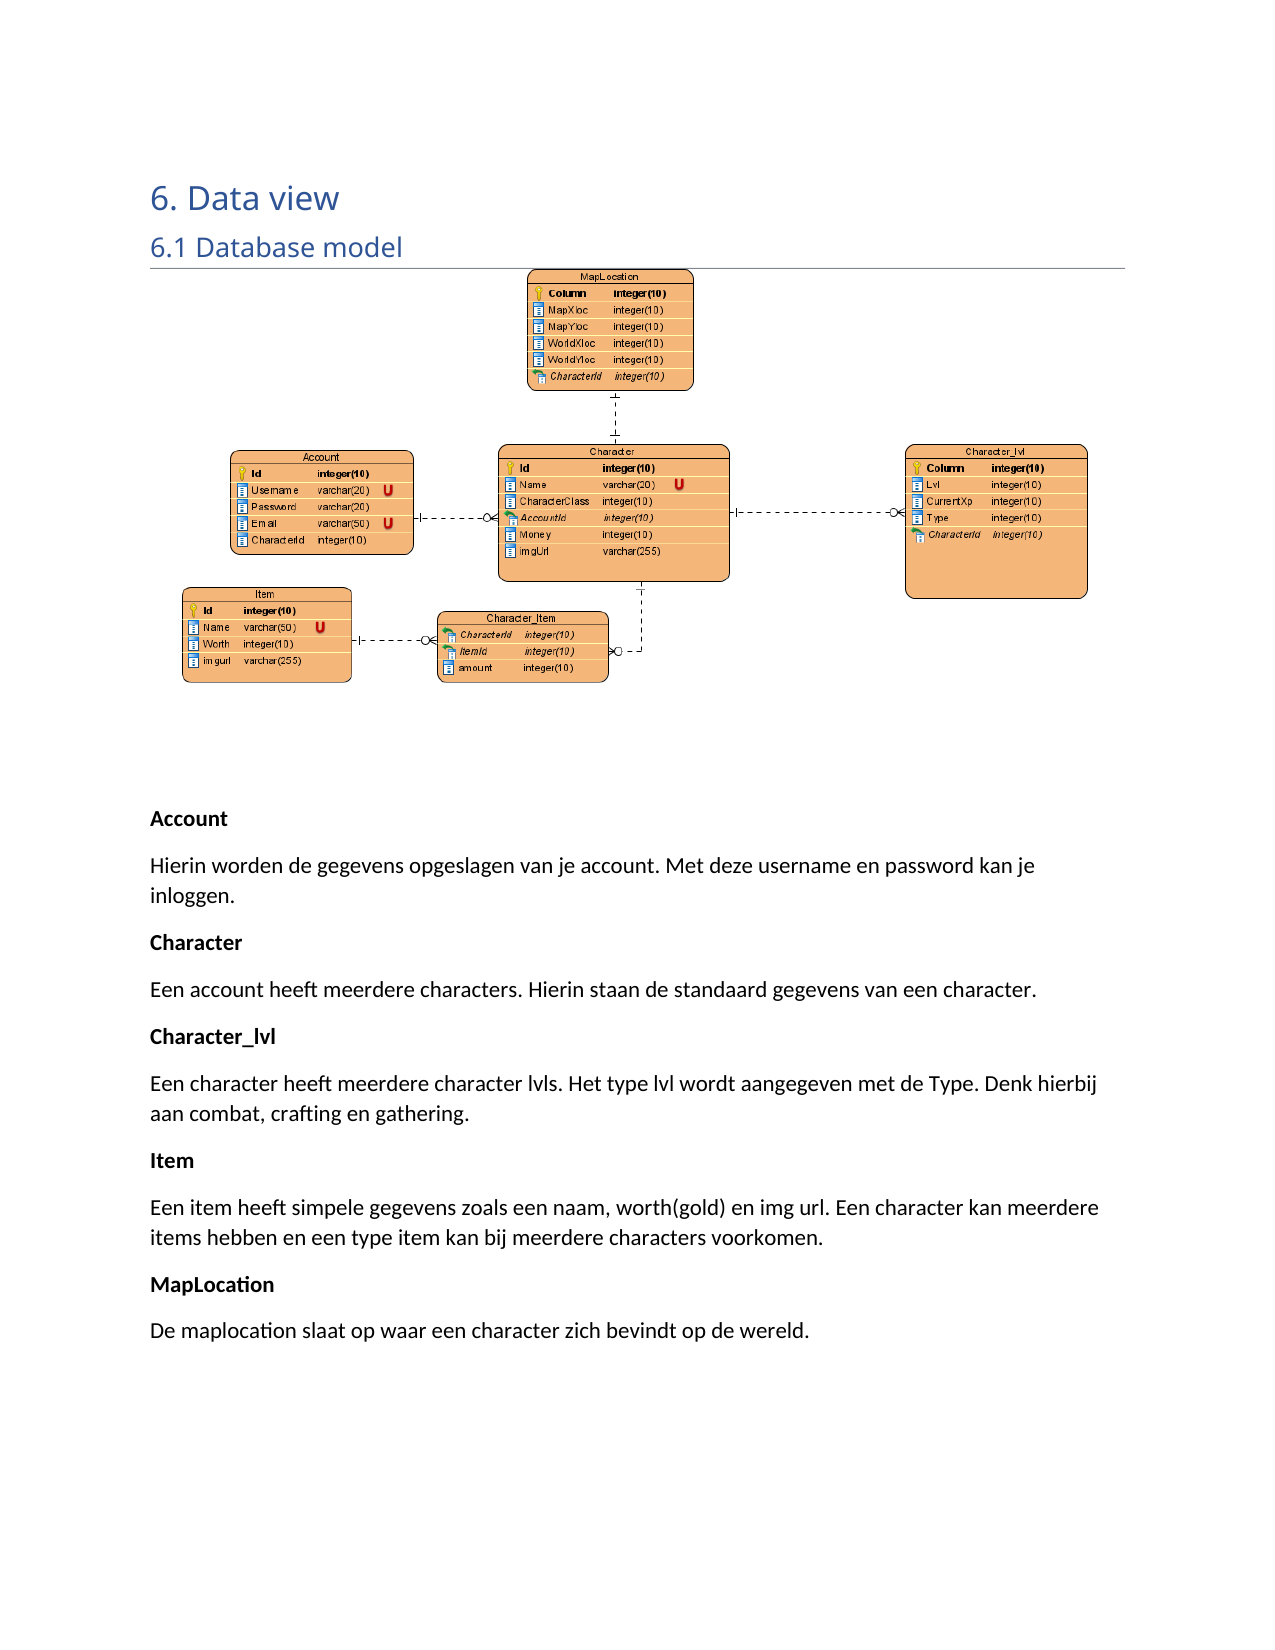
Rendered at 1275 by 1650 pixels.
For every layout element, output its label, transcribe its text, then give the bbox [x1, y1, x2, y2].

subtitle 6. Data view [150, 175, 1125, 220]
text Een item heeft simpele gegevens zoals een naam, worth(gold) en img url. Een character kan meerdere items hebben en een type item kan bij meerdere characters voorkomen. [150, 1193, 1125, 1251]
text Een character heeft meerdere character lvls. Het type lvl wordt aangegeven met de Type. Denk hierbij aan combat, crafting en gathering. [150, 1069, 1125, 1127]
text Hierin worden de gegevens opgeslagen van je account. Met deze username en password kan je inloggen. [150, 851, 1125, 909]
text Character_lvl [150, 1022, 1125, 1050]
text Character [150, 928, 1125, 956]
text Account [150, 804, 1125, 832]
text Een account heeft meerdere characters. Hierin staan de standaard gegevens van een character. [150, 975, 1125, 1003]
subtitle 6.1 Database model [150, 228, 1125, 265]
picture [150, 267, 1125, 786]
text De maplocation slaat op waar een character zich bevindt op de wereld. [150, 1317, 1125, 1344]
text Item [150, 1146, 1125, 1174]
text MapLocation [150, 1270, 1125, 1298]
